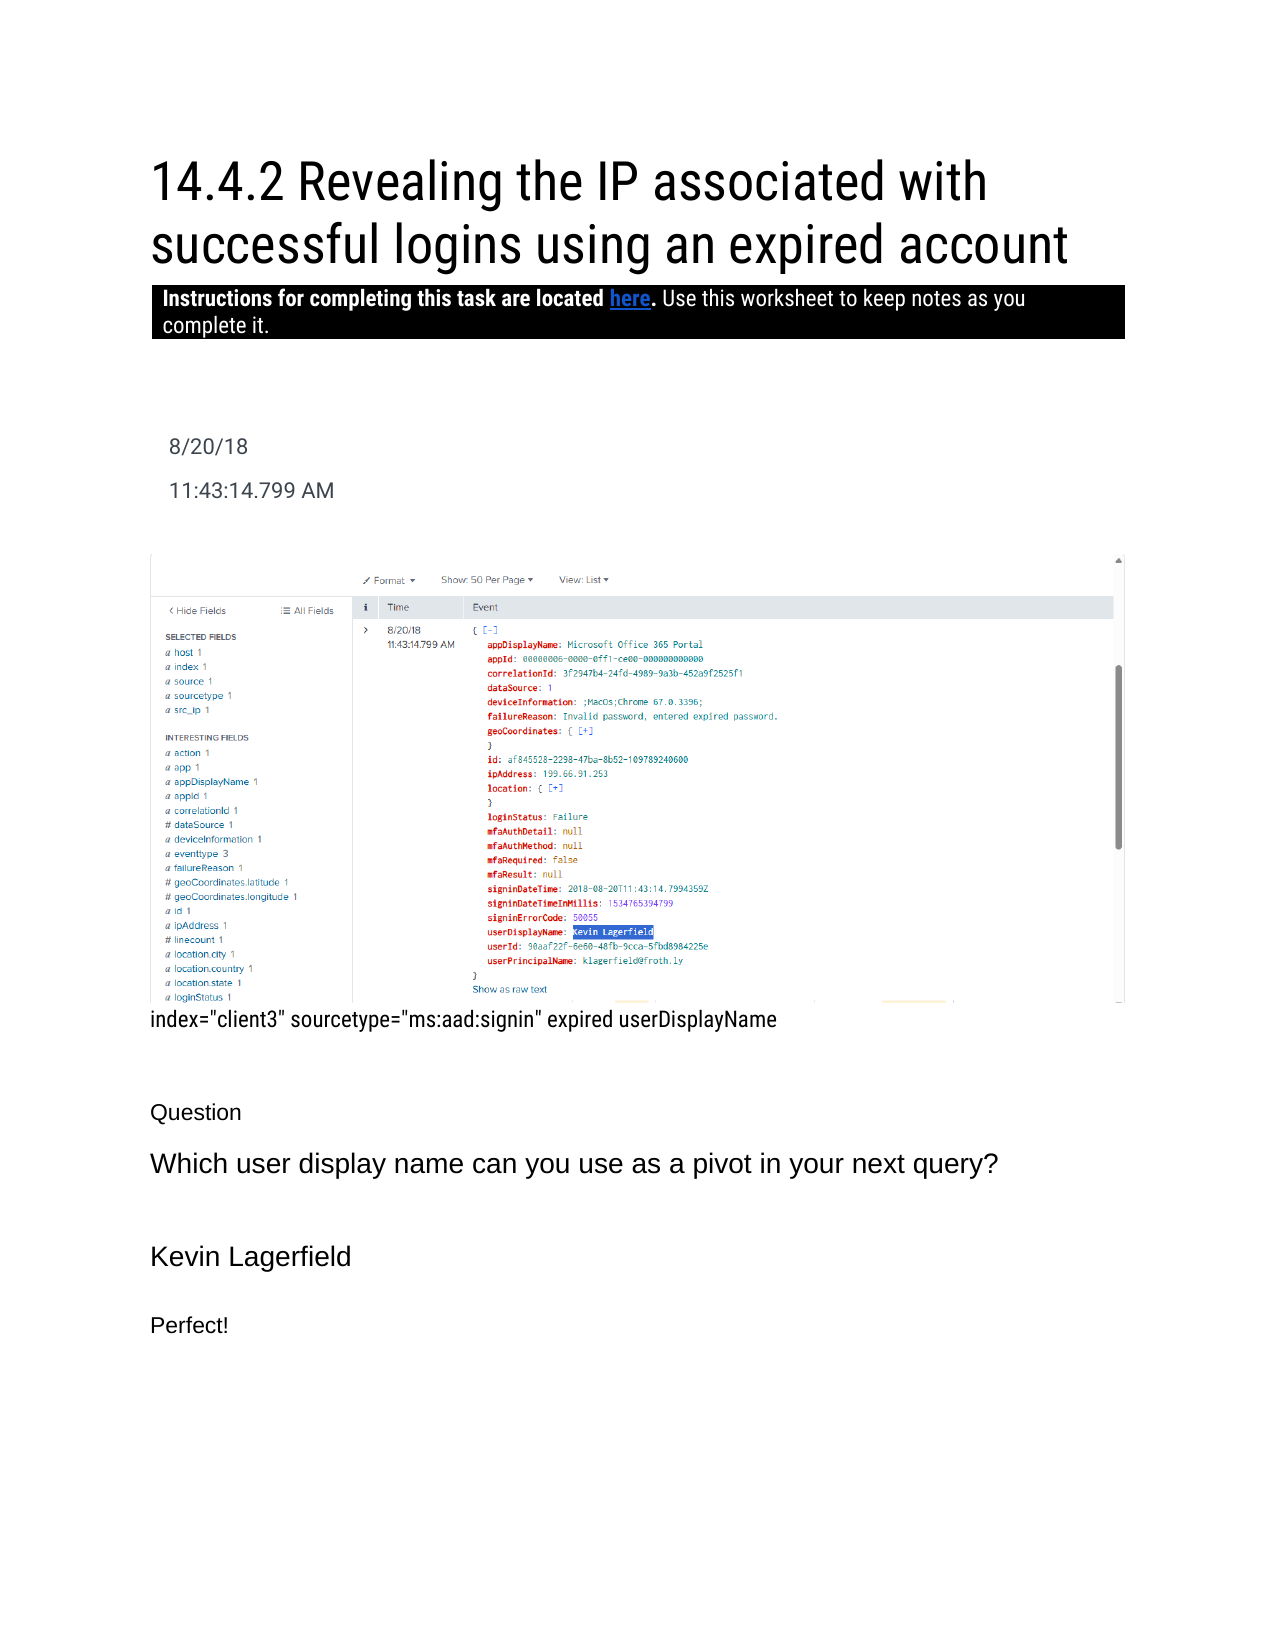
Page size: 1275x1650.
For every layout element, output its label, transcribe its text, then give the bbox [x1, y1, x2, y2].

text index="client3" sourcetype="ms:aad:signin" expired userDisplayName [150, 1006, 1125, 1033]
table_header Instructions for completing this task are located here. Use this worksheet to keep notes as you complete it. [152, 285, 1125, 339]
text Kevin Lagerfield [150, 1240, 1125, 1272]
title 14.4.2 Revealing the IP associated with successful logins using an expired account [150, 150, 1125, 277]
table_header 8/20/18 11:43:14.799 AM [150, 434, 1078, 523]
text Question [150, 1099, 1125, 1125]
text Which user display name can you use as a pivot in your next query? [150, 1147, 1125, 1179]
text Perfect! [150, 1312, 1125, 1338]
picture [150, 554, 1125, 1003]
